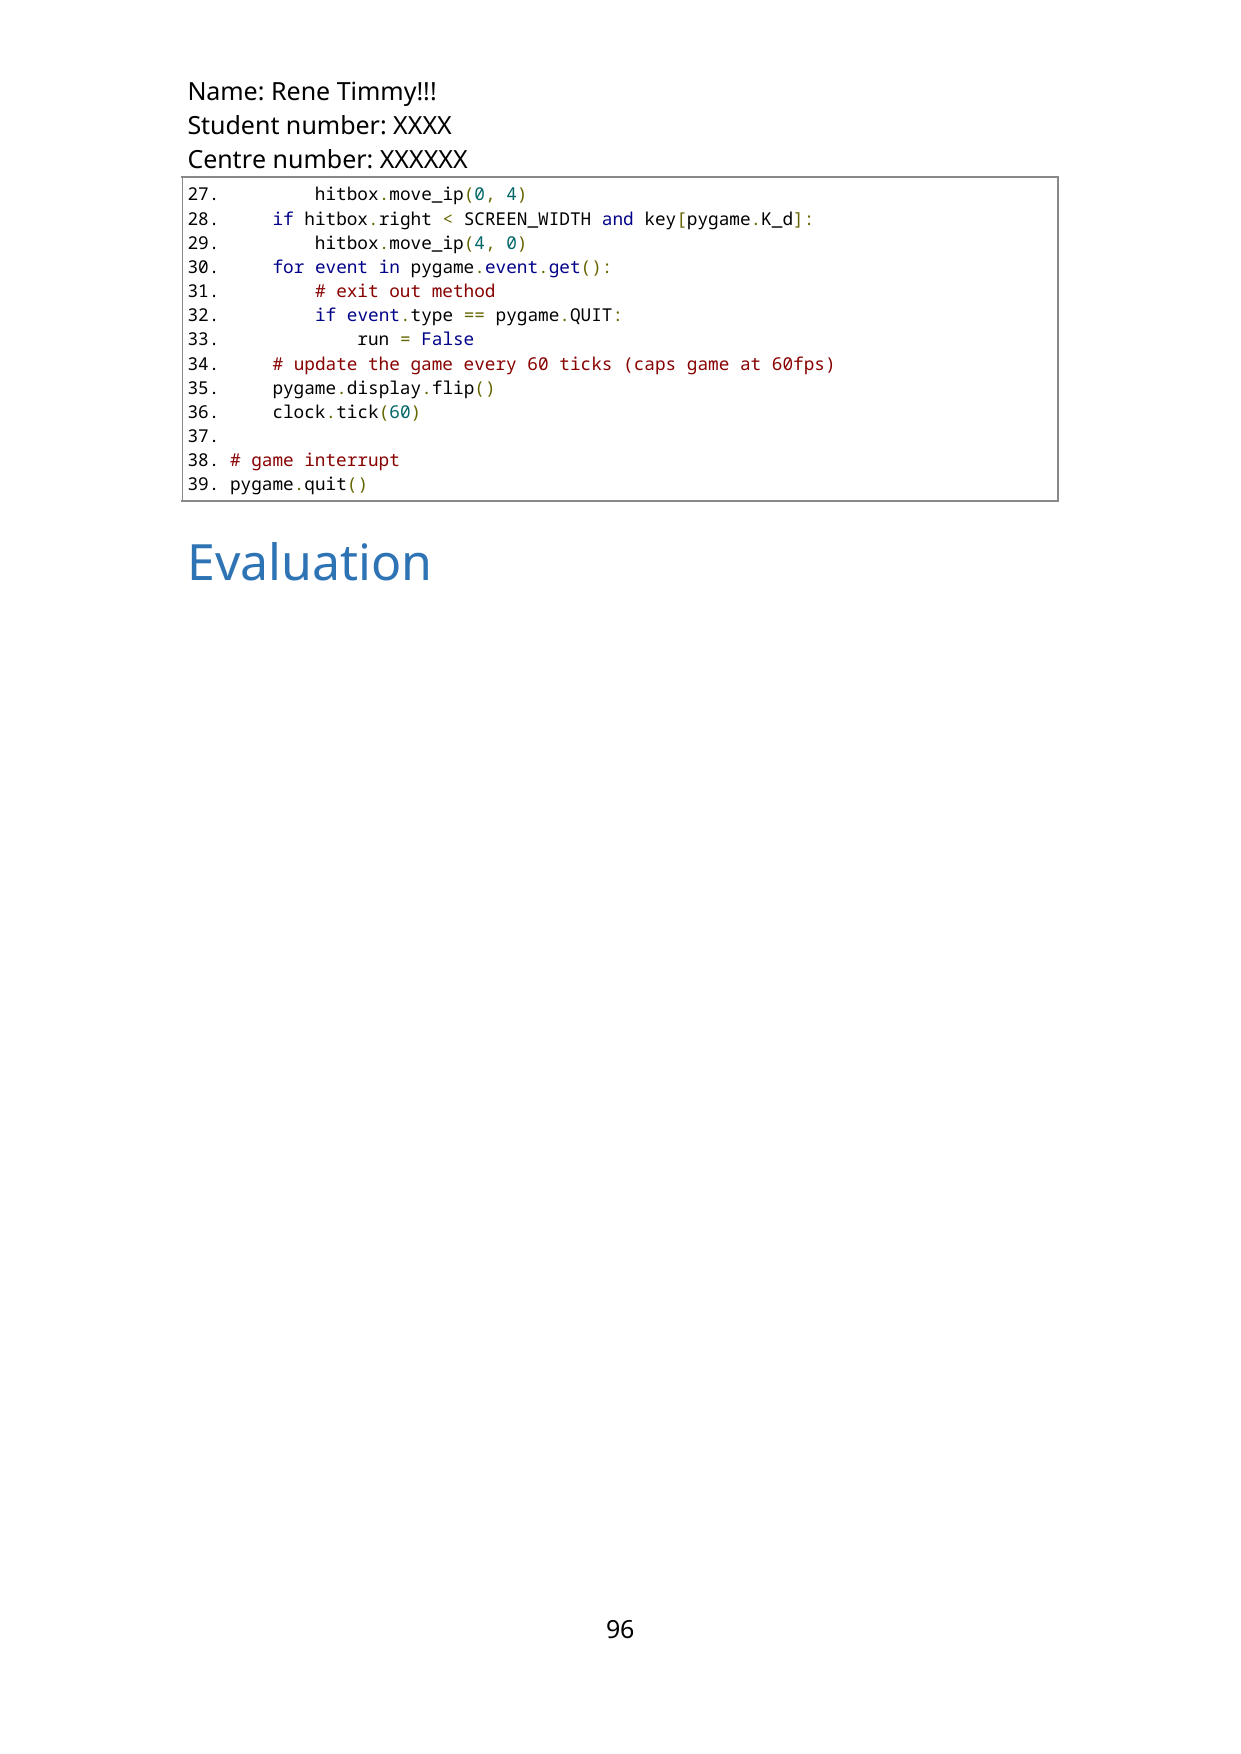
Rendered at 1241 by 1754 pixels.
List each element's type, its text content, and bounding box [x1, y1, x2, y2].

text 32. if event.type == pygame.QUIT: [187, 303, 1053, 327]
text 30. for event in pygame.event.get(): [187, 254, 1053, 278]
text 39. pygame.quit() [183, 466, 1057, 500]
text 27. hitbox.move_ip(0, 4) [183, 178, 1057, 206]
subtitle Evaluation [187, 527, 1053, 595]
text 35. pygame.display.flip() [187, 375, 1053, 399]
text 29. hitbox.move_ip(4, 0) [187, 230, 1053, 254]
text 37. [187, 423, 1053, 448]
text 34. # update the game every 60 ticks (caps game at 60fps) [187, 351, 1053, 375]
text 38. # game interrupt [187, 448, 1053, 466]
text 36. clock.tick(60) [187, 399, 1053, 423]
text 31. # exit out method [187, 278, 1053, 303]
text 28. if hitbox.right < SCREEN_WIDTH and key[pygame.K_d]: [187, 206, 1053, 230]
text 33. run = False [187, 327, 1053, 351]
